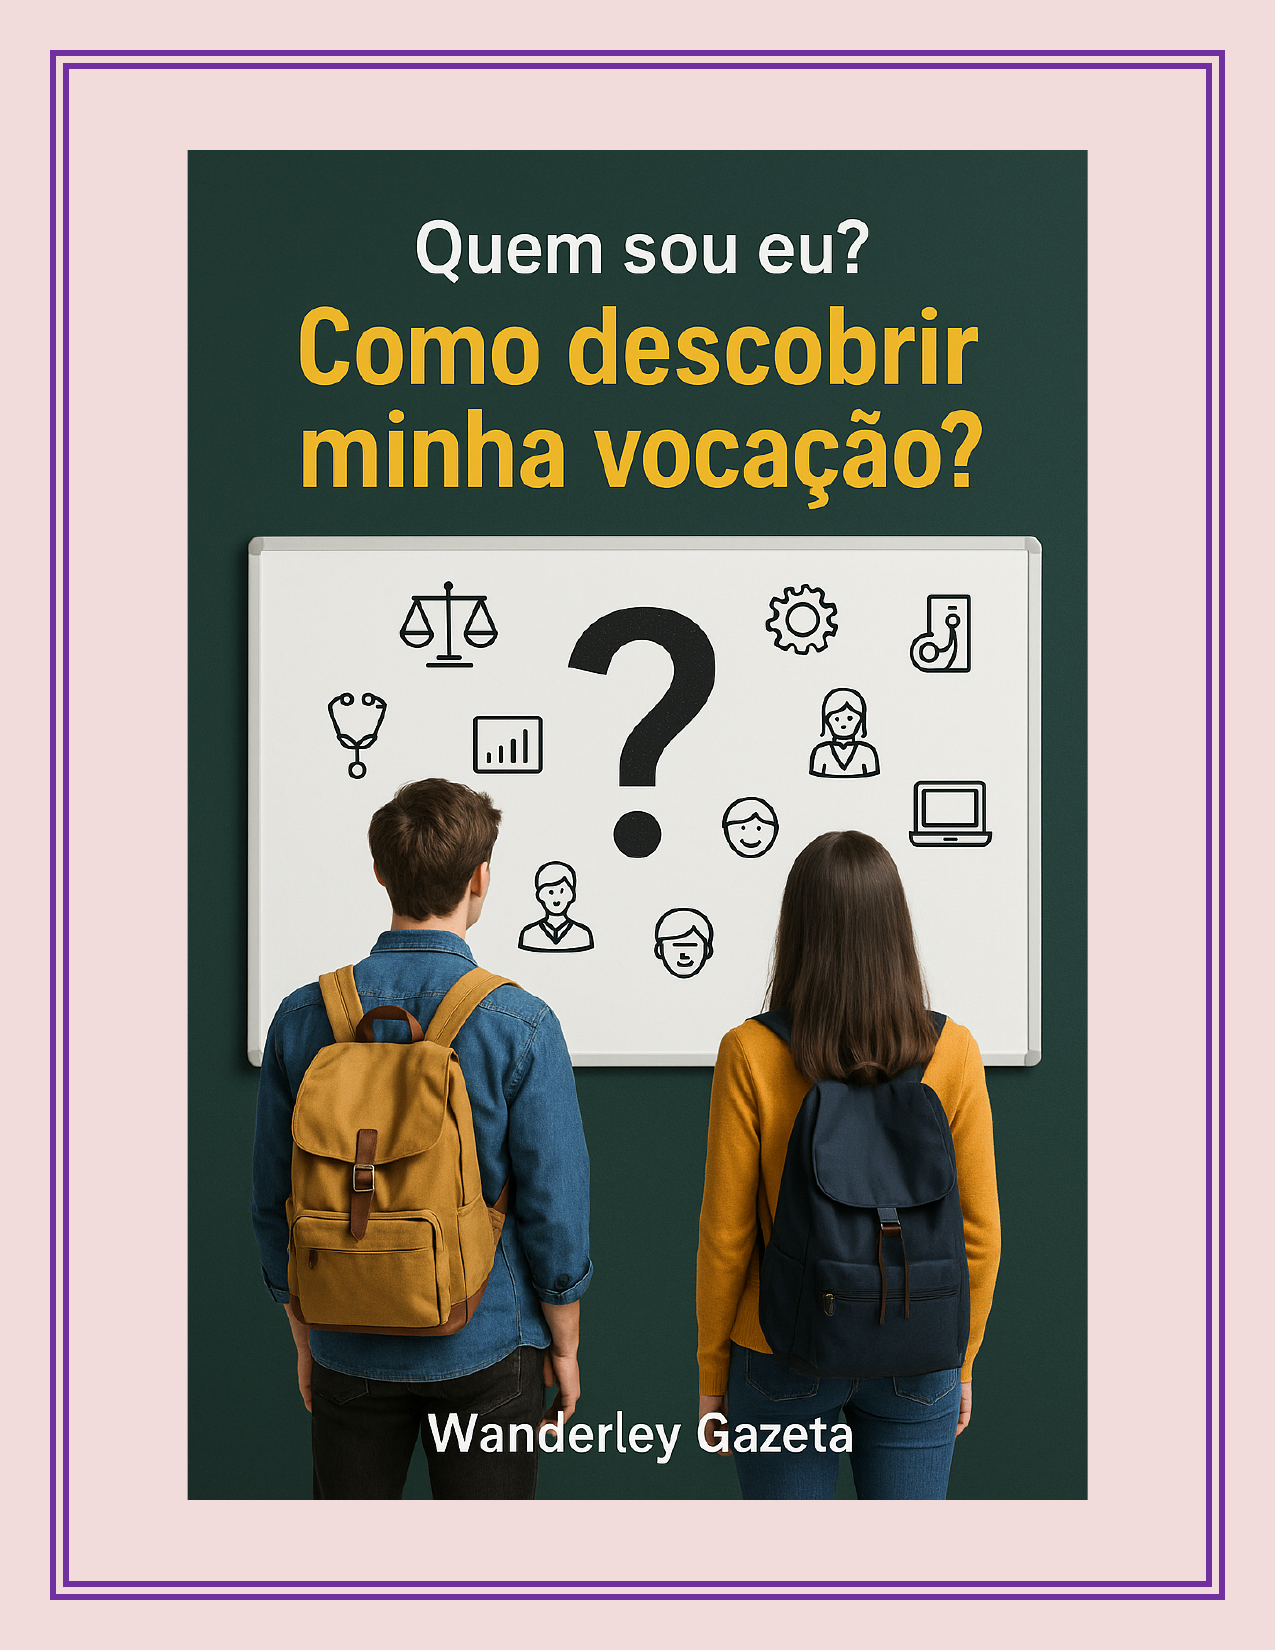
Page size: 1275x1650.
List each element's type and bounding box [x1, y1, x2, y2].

picture [187, 150, 1088, 1500]
